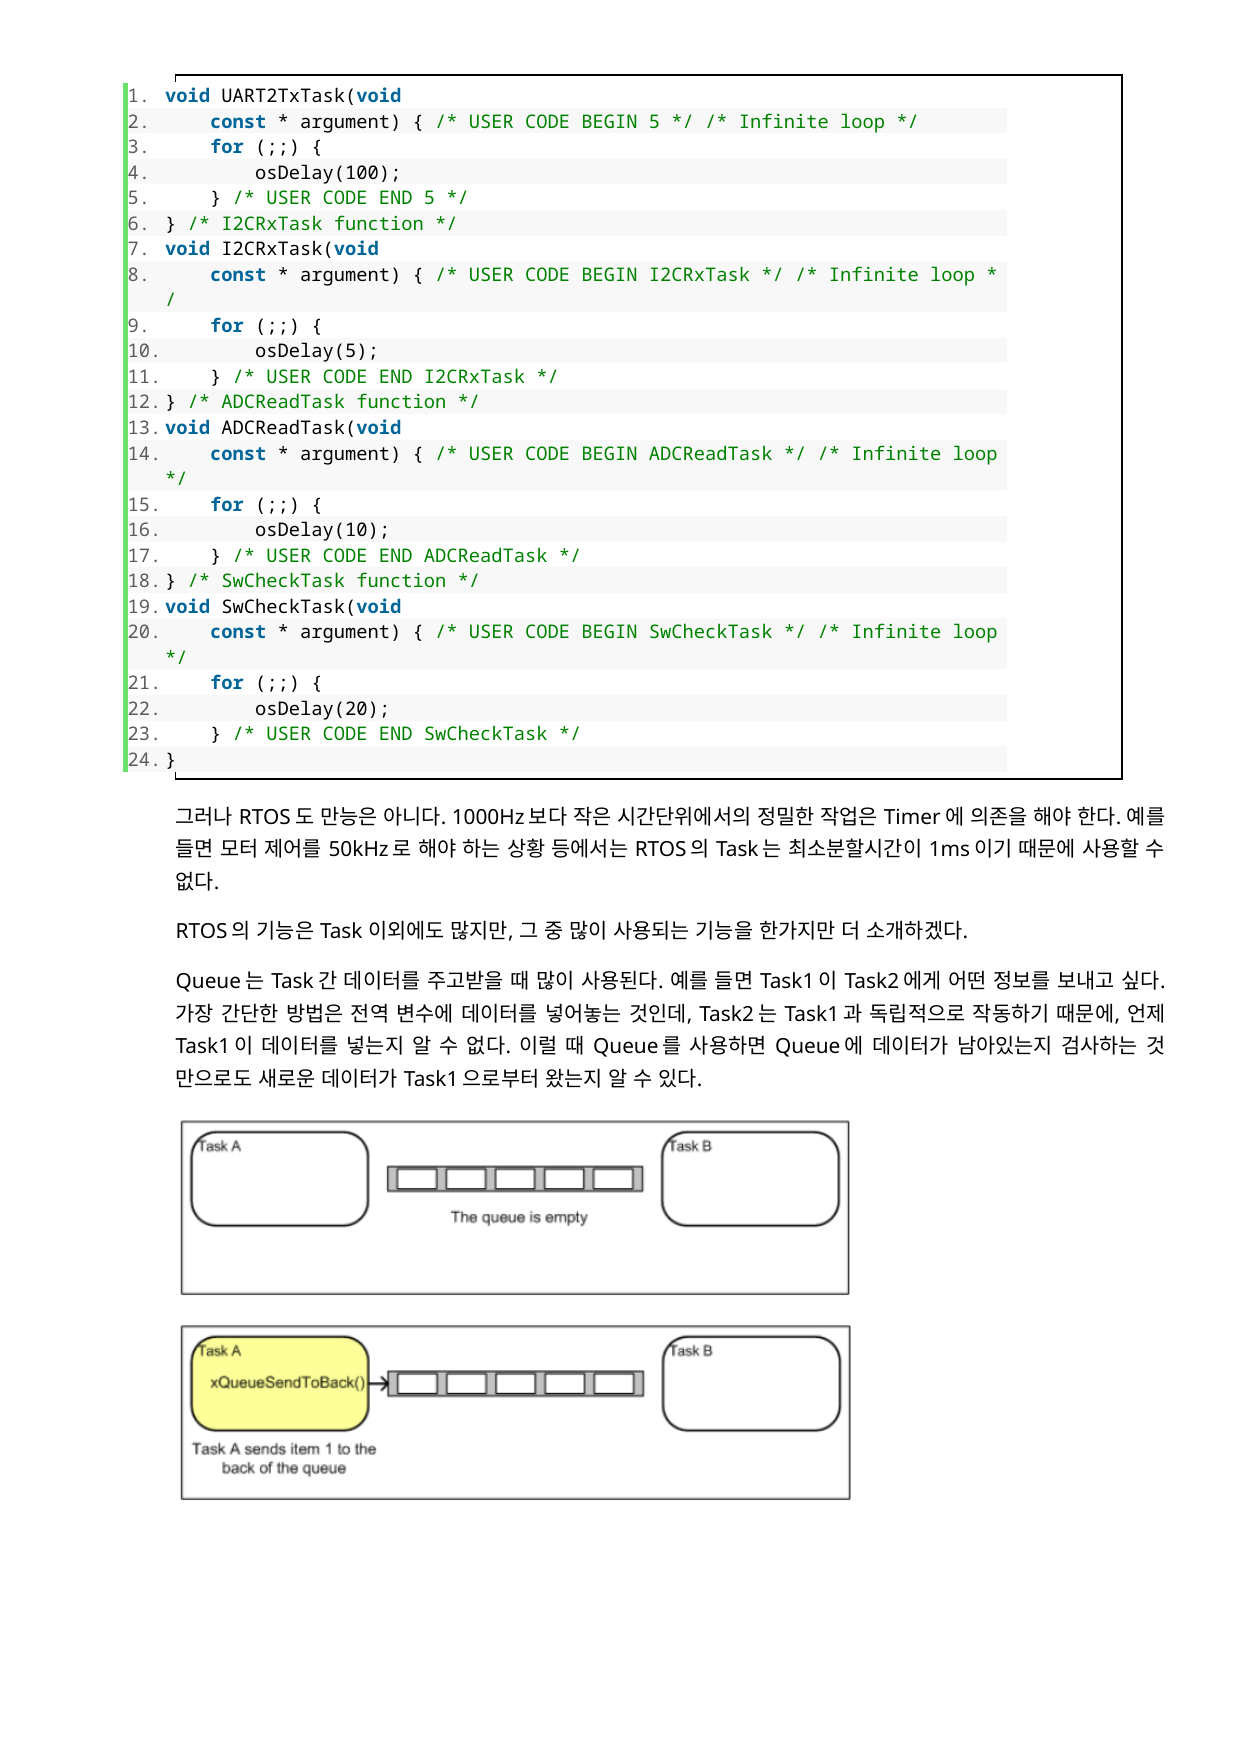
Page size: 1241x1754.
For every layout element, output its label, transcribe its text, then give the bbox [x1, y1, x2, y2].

list RTOS의 기능은 Task 이외에도 많지만, 그 중 많이 사용되는 기능을 한가지만 더 소개하겠다. [175, 915, 1165, 945]
picture [175, 1318, 860, 1506]
list Queue는 Task간 데이터를 주고받을 때 많이 사용된다. 예를 들면 Task1이 Task2에게 어떤 정보를 보내고 싶다. 가장 간단한 방법은 전역 변수에 데이터를 넣어놓는 것인데, Task2는 Task1과 독립적으로 작동하기 때문에, 언제 Task1이 데이터를 넣는지 알 수 없다. 이럴 때 Queue를 사용하면 Queue에 데이터가 남아있는지 검사하는 것 만으로도 새로운 데이터가 Task1으로부터 왔는지 알 수 있다. [175, 964, 1165, 1093]
list 그러나 RTOS도 만능은 아니다. 1000Hz보다 작은 시간단위에서의 정밀한 작업은 Timer에 의존을 해야 한다. 예를 들면 모터 제어를 50kHz로 해야 하는 상황 등에서는 RTOS의 Task는 최소분할시간이 1ms이기 때문에 사용할 수 없다. [175, 800, 1165, 896]
picture [175, 1111, 860, 1301]
